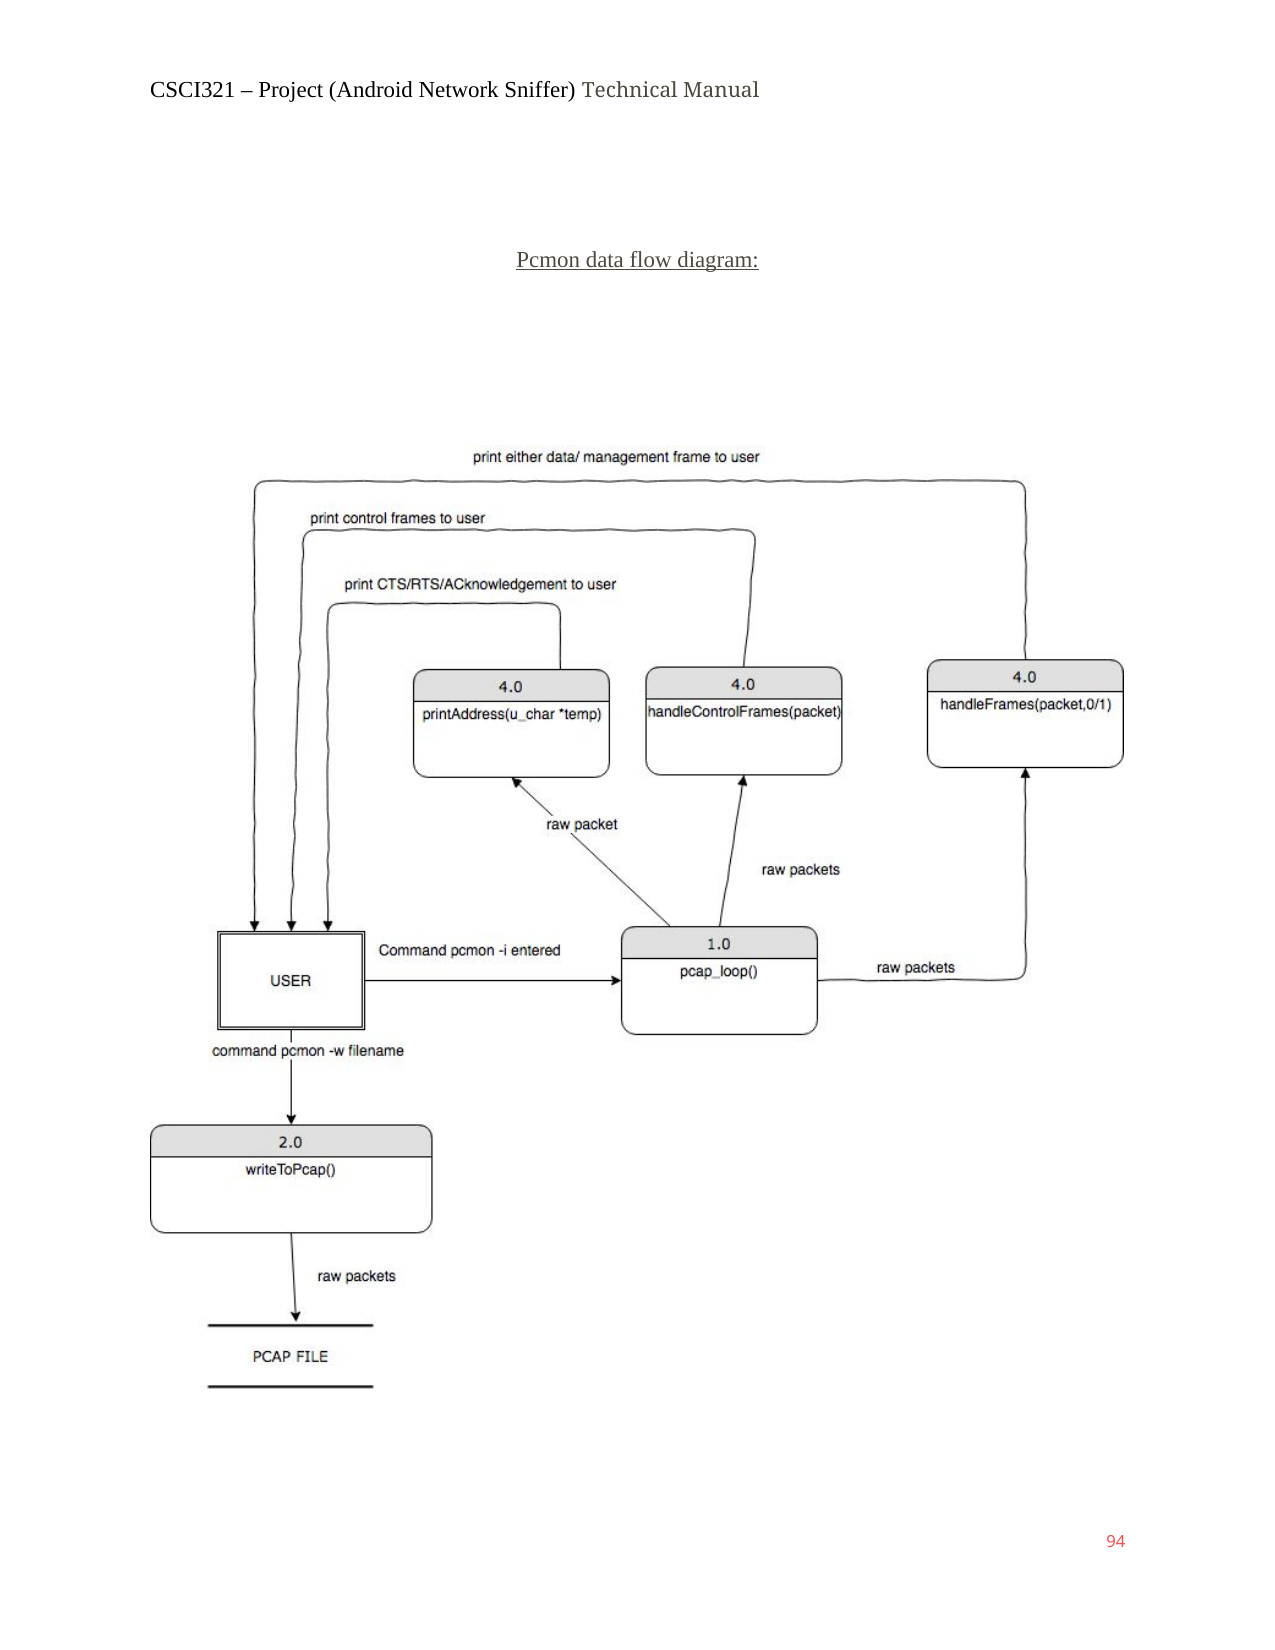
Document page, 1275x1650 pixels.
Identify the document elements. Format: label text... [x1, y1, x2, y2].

picture [150, 445, 1124, 1389]
text Pcmon data flow diagram: [150, 246, 1125, 273]
